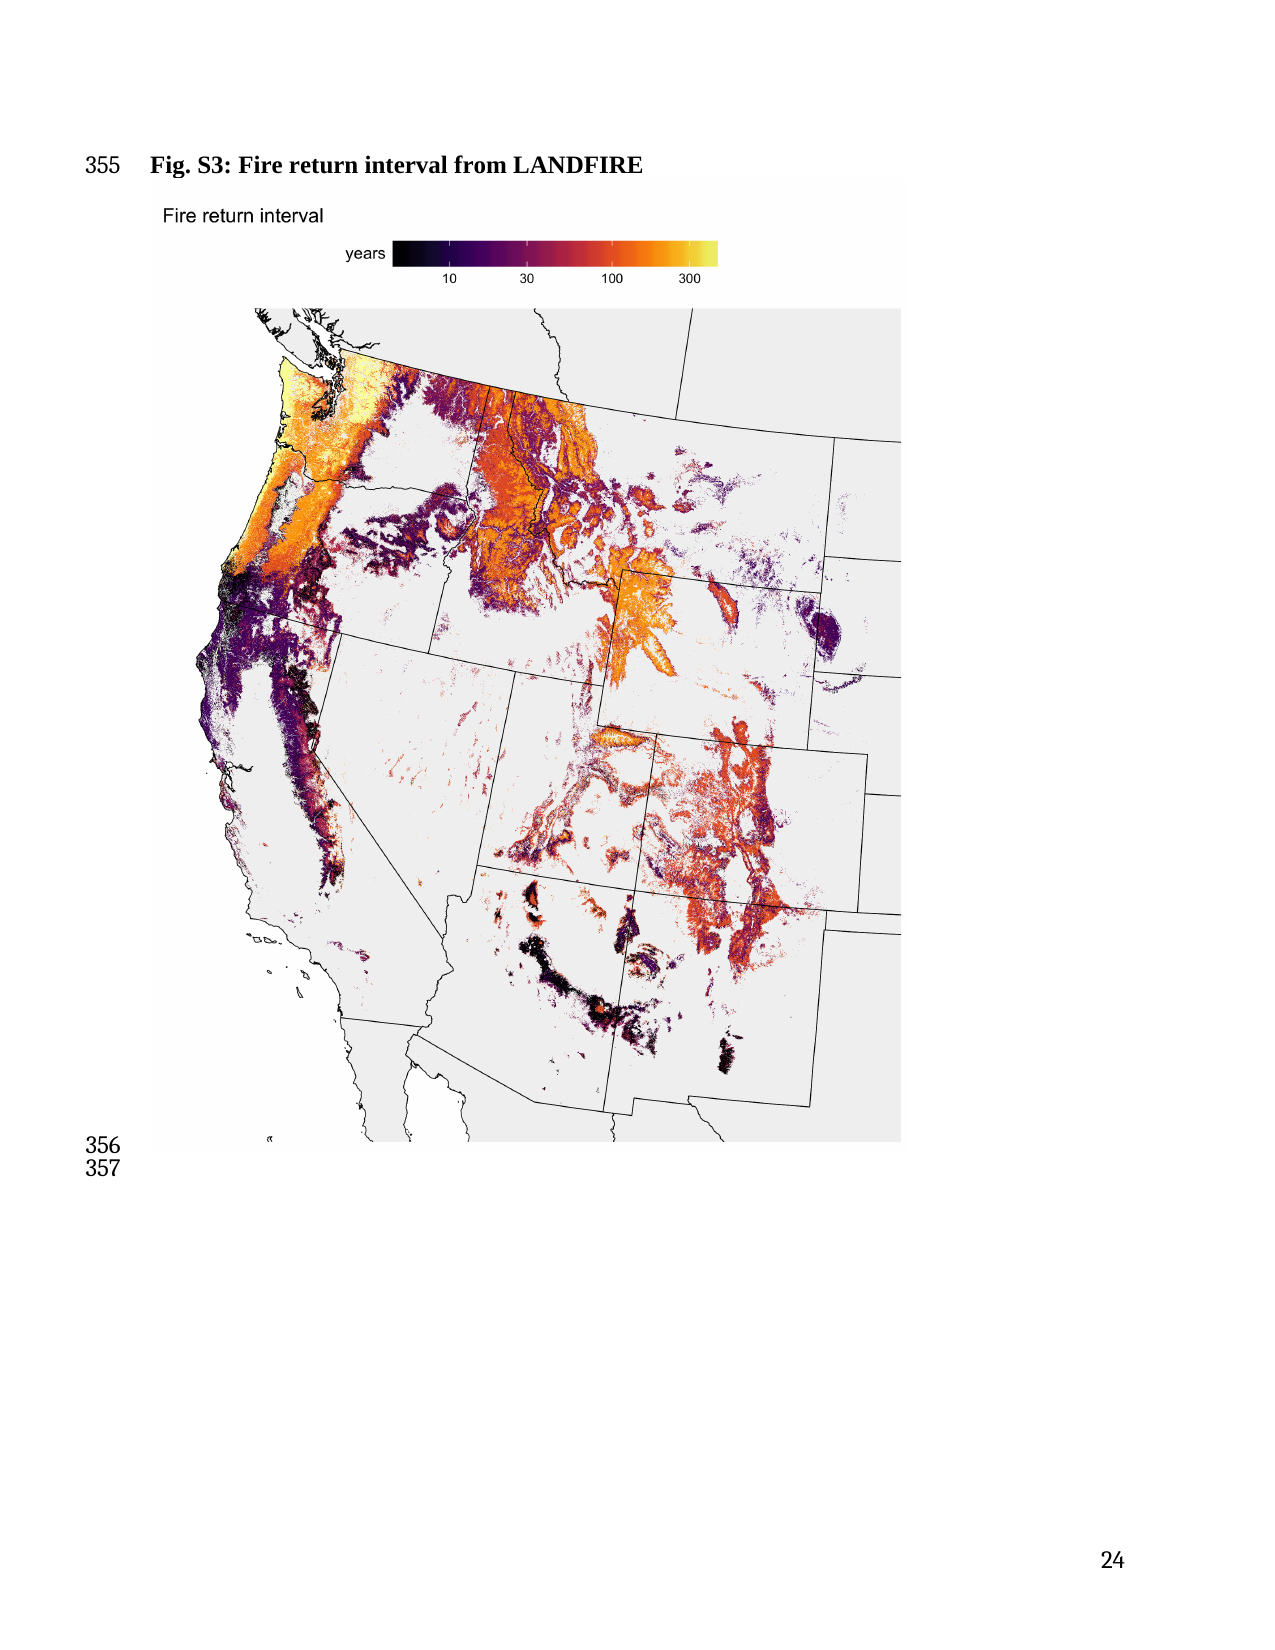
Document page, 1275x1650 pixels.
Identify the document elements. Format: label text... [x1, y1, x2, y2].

picture [150, 178, 909, 1154]
text Fig. S3: Fire return interval from LANDFIRE [150, 150, 1125, 179]
